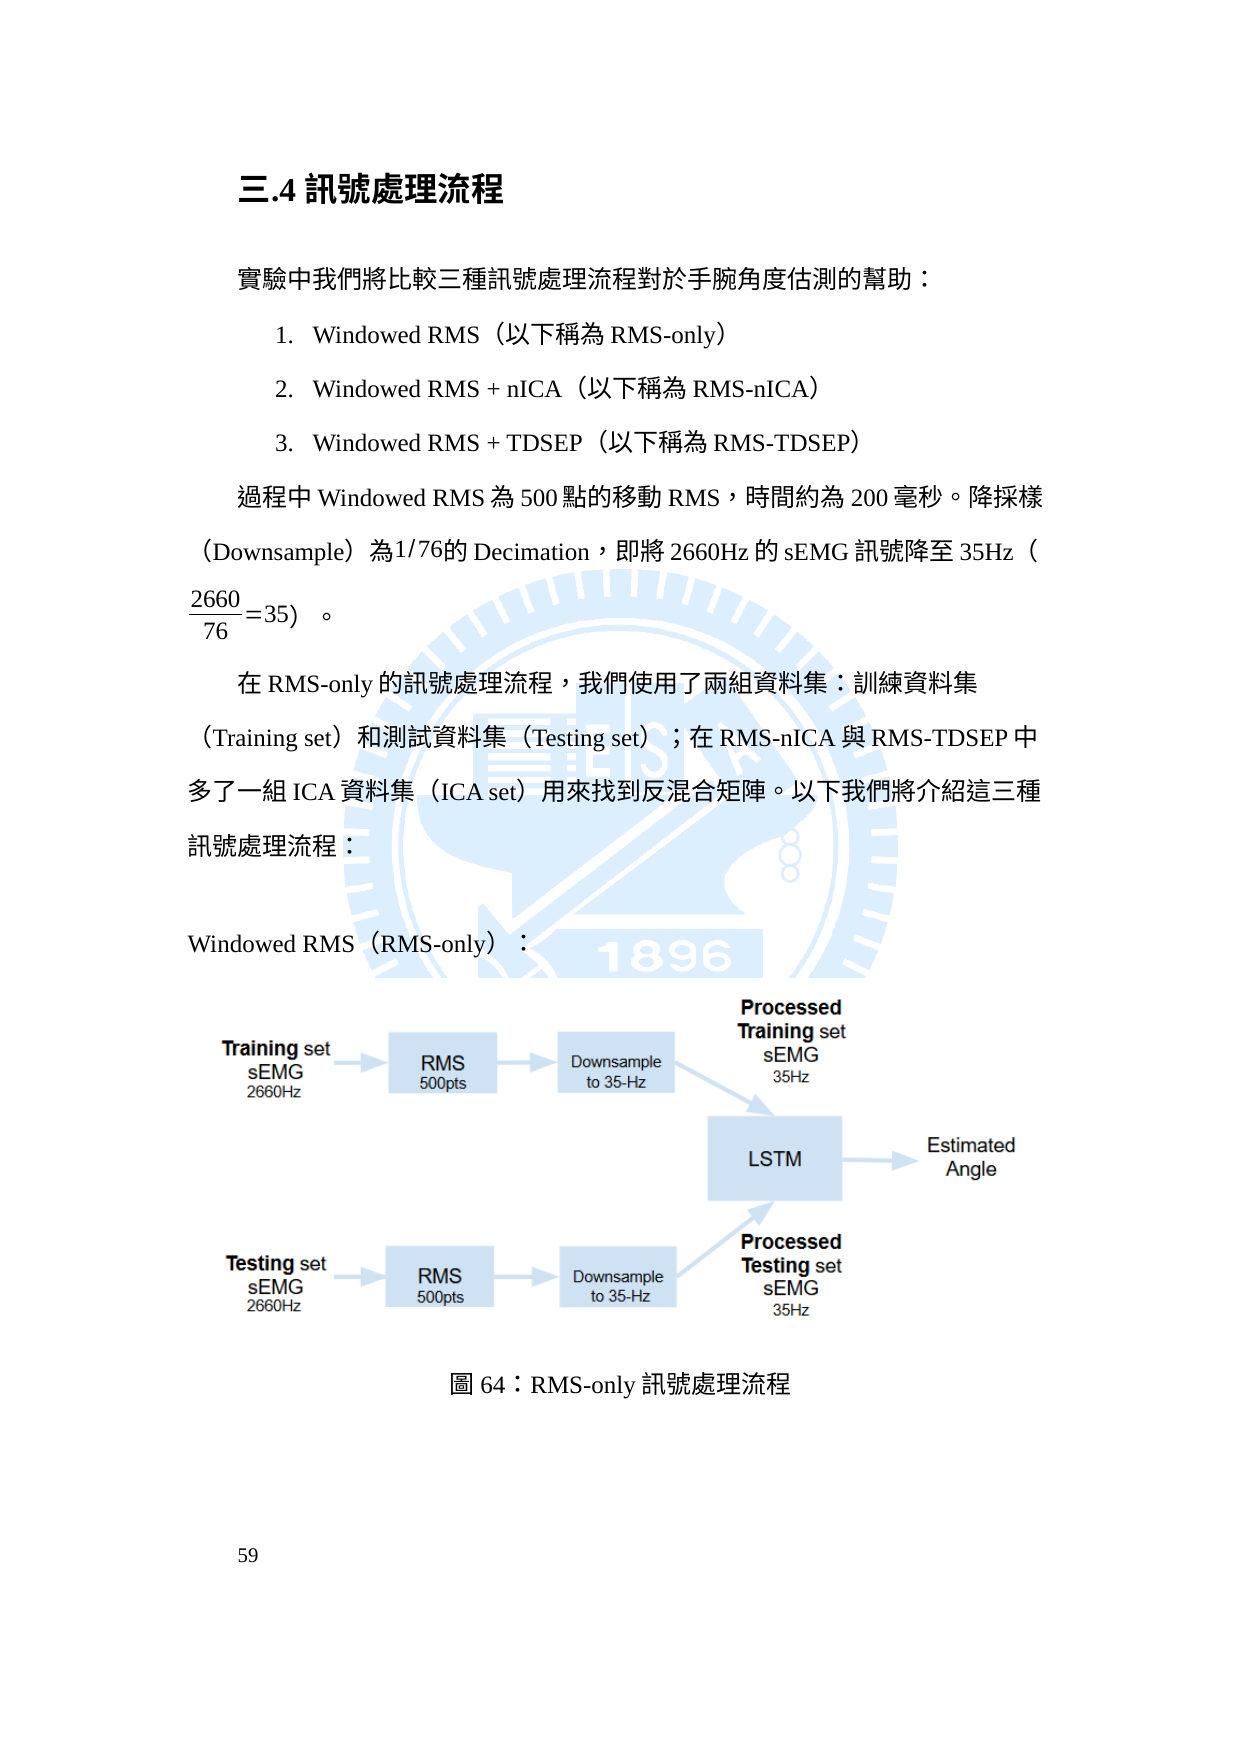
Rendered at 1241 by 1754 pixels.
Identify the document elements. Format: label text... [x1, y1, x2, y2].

list Windowed RMS + TDSEP（以下稱為RMS-TDSEP） [275, 423, 1053, 459]
text 實驗中我們將比較三種訊號處理流程對於手腕角度估測的幫助： [187, 260, 1053, 296]
subtitle 訊號處理流程 [187, 163, 1053, 211]
text 圖 64：RMS-only訊號處理流程 [187, 1364, 1053, 1400]
text 過程中Windowed RMS為500點的移動RMS，時間約為200毫秒。降採樣（Downsample）為的Decimation，即將2660Hz的sEMG訊號降至35Hz（）。 [187, 477, 1053, 645]
list Windowed RMS + nICA（以下稱為RMS-nICA） [275, 368, 1053, 405]
text 在RMS-only的訊號處理流程，我們使用了兩組資料集：訓練資料集（Training set）和測試資料集（Testing set）；在RMS-nICA與RMS-TDSEP中多了一組ICA資料集（ICA set）用來找到反混合矩陣。以下我們將介紹這三種訊號處理流程： [187, 663, 1053, 862]
picture [187, 978, 1053, 1350]
text Windowed RMS（RMS-only）： [187, 924, 1053, 960]
list Windowed RMS（以下稱為RMS-only） [275, 314, 1053, 350]
